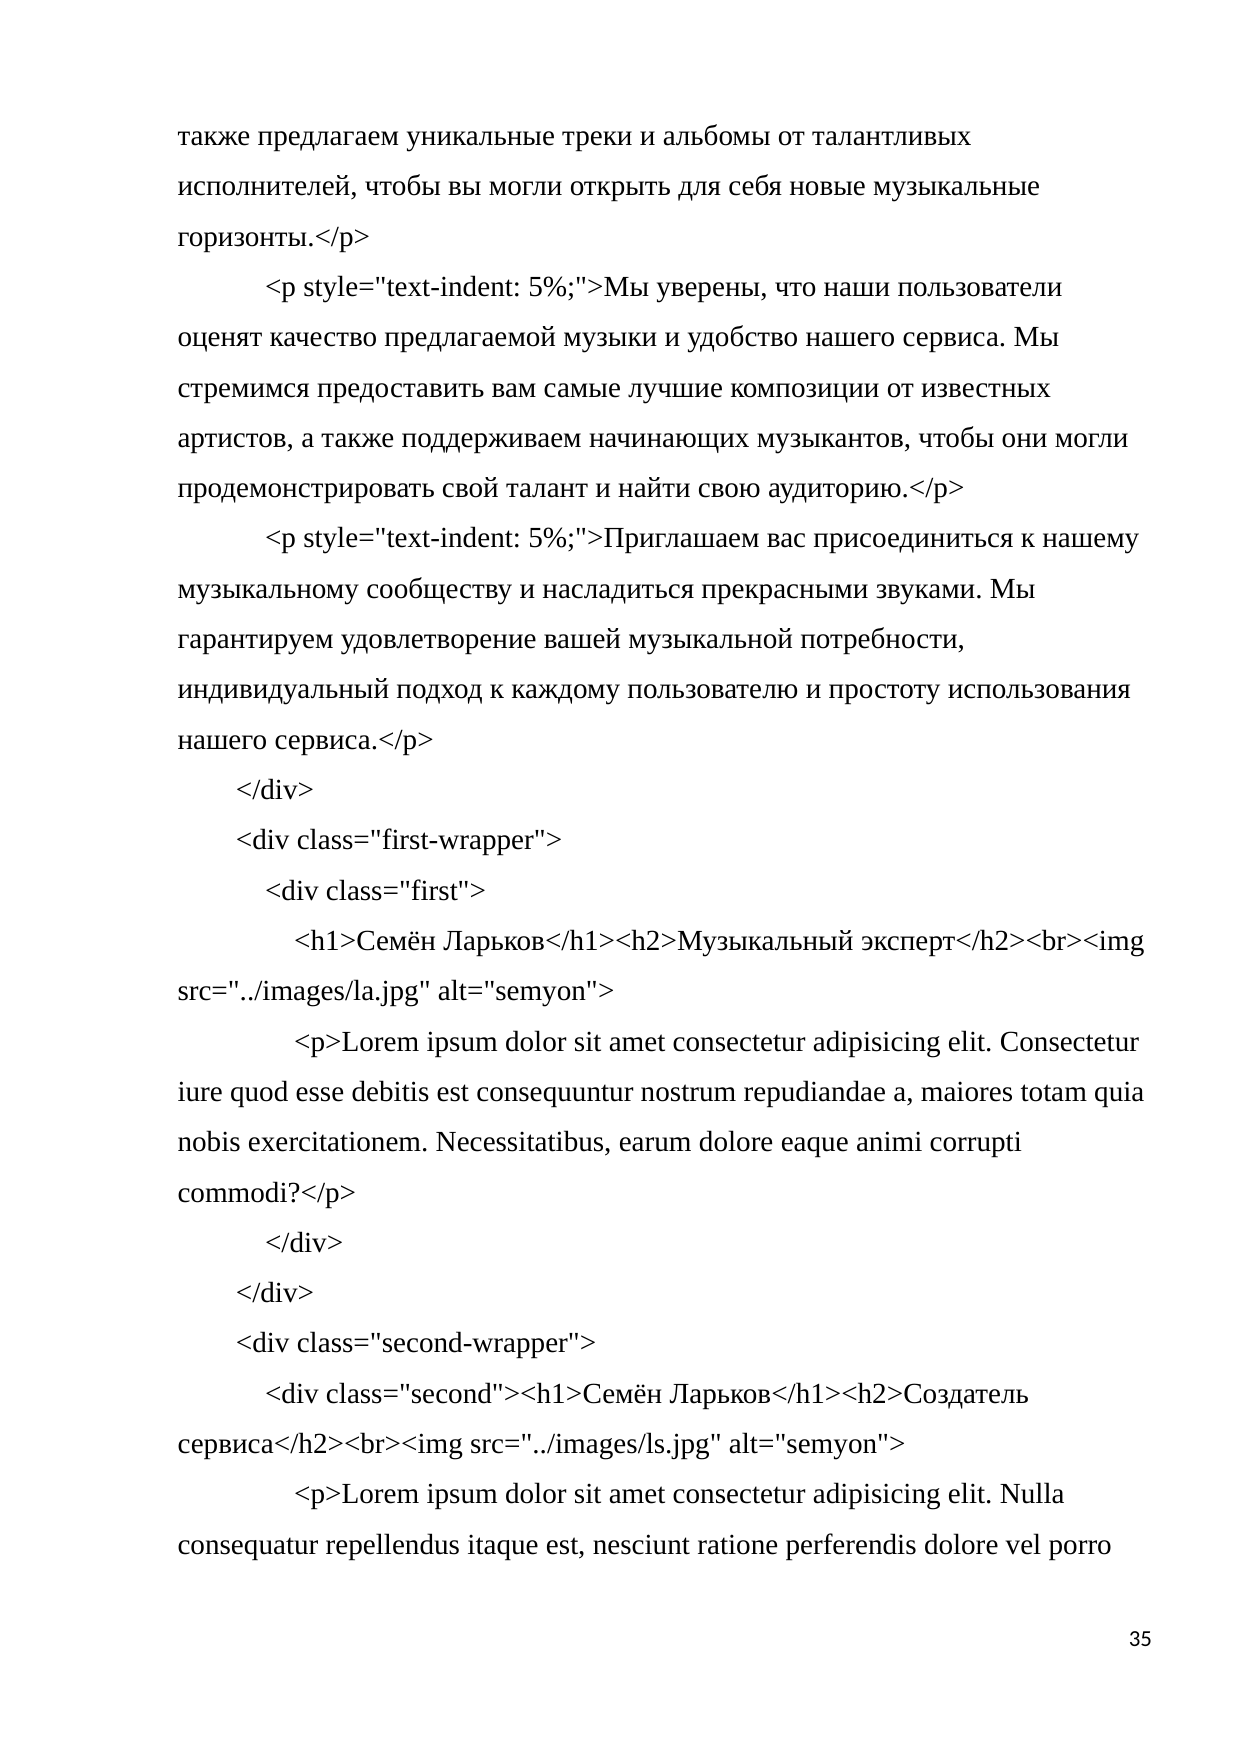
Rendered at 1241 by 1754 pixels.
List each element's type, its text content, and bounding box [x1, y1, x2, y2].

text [177, 1477, 1152, 1560]
text <div class="second"><h1>Семён Ларьков</h1><h2>Создатель сервиса</h2><br><img src="../images/ls.jpg" alt="semyon"> [177, 1376, 1152, 1460]
text <p style="text-indent: 5%;">Мы уверены, что наши пользователи оценят качество предлагаемой музыки и удобство нашего сервиса. Мы стремимся предоставить вам самые лучшие композиции от известных артистов, а также поддерживаем начинающих музыкантов, чтобы они могли продемонстрировать свой талант и найти свою аудиторию.</p> [177, 269, 1152, 504]
text </div> [177, 772, 1152, 806]
text <p>Lorem ipsum dolor sit amet consectetur adipisicing elit. Consectetur iure quod esse debitis est consequuntur nostrum repudiandae a, maiores totam quia nobis exercitationem. Necessitatibus, earum dolore eaque animi corrupti commodi?</p> [177, 1024, 1152, 1208]
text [177, 118, 1152, 252]
text <div class="second-wrapper"> [177, 1326, 1152, 1359]
text </div> [177, 1225, 1152, 1258]
text <div class="first-wrapper"> [177, 822, 1152, 856]
text <div class="first"> [177, 873, 1152, 906]
text </div> [177, 1275, 1152, 1309]
text <h1>Семён Ларьков</h1><h2>Музыкальный эксперт</h2><br><img src="../images/la.jpg" alt="semyon"> [177, 923, 1152, 1007]
text <p style="text-indent: 5%;">Приглашаем вас присоединиться к нашему музыкальному сообществу и насладиться прекрасными звуками. Мы гарантируем удовлетворение вашей музыкальной потребности, индивидуальный подход к каждому пользователю и простоту использования нашего сервиса.</p> [177, 521, 1152, 755]
